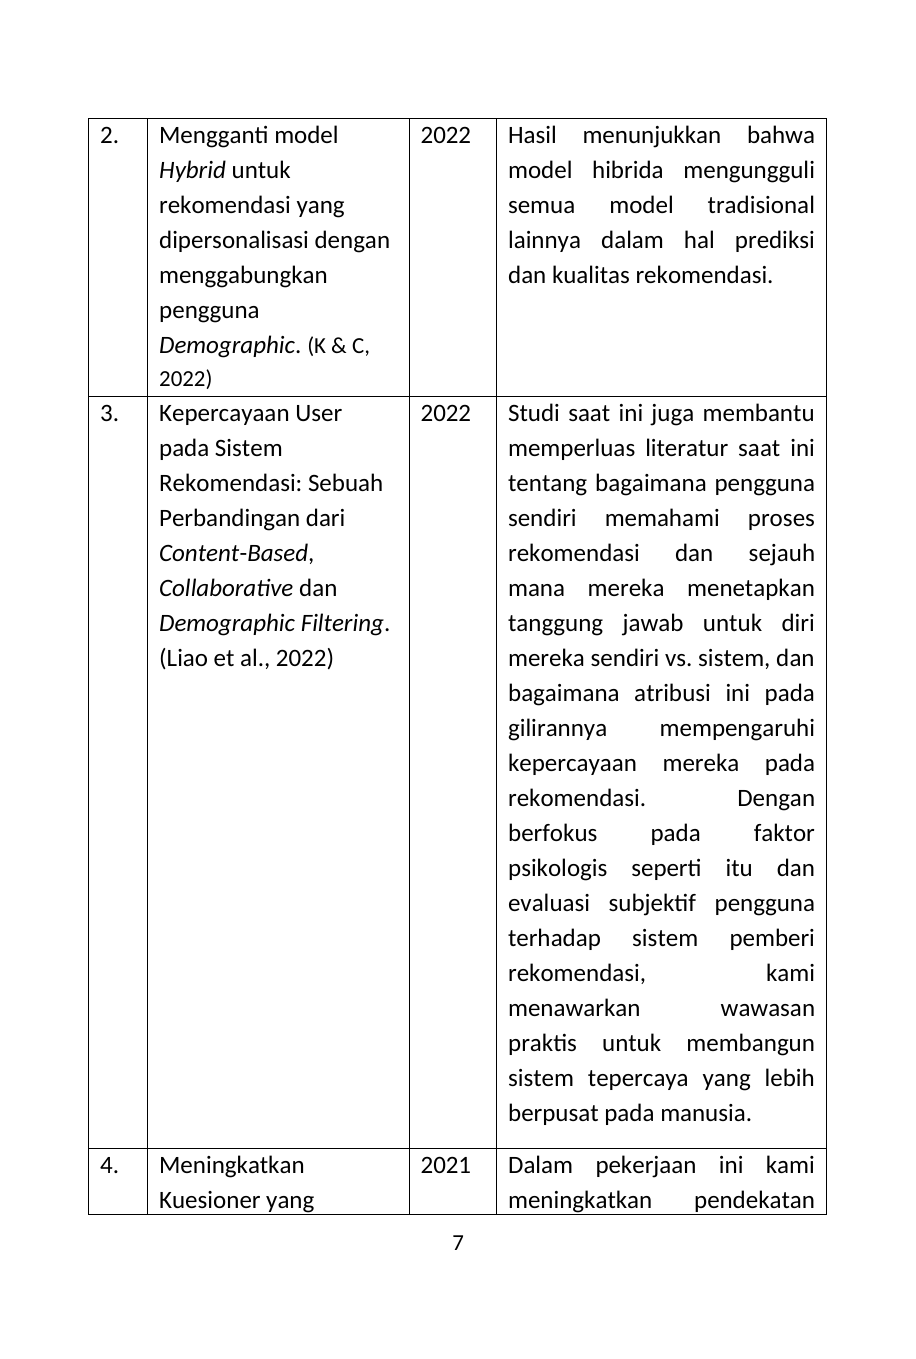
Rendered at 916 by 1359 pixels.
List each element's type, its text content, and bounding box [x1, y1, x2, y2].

table_cell 4. [89, 1149, 147, 1214]
table_cell Kepercayaan User pada Sistem Rekomendasi: Sebuah Perbandingan dari Content-Based, Collaborative dan Demographic Filtering. [148, 397, 409, 1148]
table_cell Hasil menunjukkan bahwa model hibrida mengungguli semua model tradisional lainnya dalam hal prediksi dan kualitas rekomendasi. [497, 119, 826, 396]
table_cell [148, 1149, 409, 1214]
table_cell 3. [89, 397, 147, 1148]
table_cell 2022 [410, 119, 496, 396]
table_cell Mengganti model Hybrid untuk rekomendasi yang dipersonalisasi dengan menggabungkan pengguna Demographic. [148, 119, 409, 396]
table_cell 2021 [410, 1149, 496, 1214]
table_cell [497, 1149, 826, 1214]
table_cell 2. [89, 119, 147, 396]
table_cell Studi saat ini juga membantu memperluas literatur saat ini tentang bagaimana pengguna sendiri memahami proses rekomendasi dan sejauh mana mereka menetapkan tanggung jawab untuk diri mereka sendiri vs. sistem, dan bagaimana atribusi ini pada gilirannya mempengaruhi kepercayaan mereka pada rekomendasi. Dengan berfokus pada faktor psikologis seperti itu dan evaluasi subjektif pengguna terhadap sistem pemberi rekomendasi, kami menawarkan wawasan praktis untuk membangun sistem tepercaya yang lebih berpusat pada manusia. [497, 397, 826, 1148]
table_cell 2022 [410, 397, 496, 1148]
